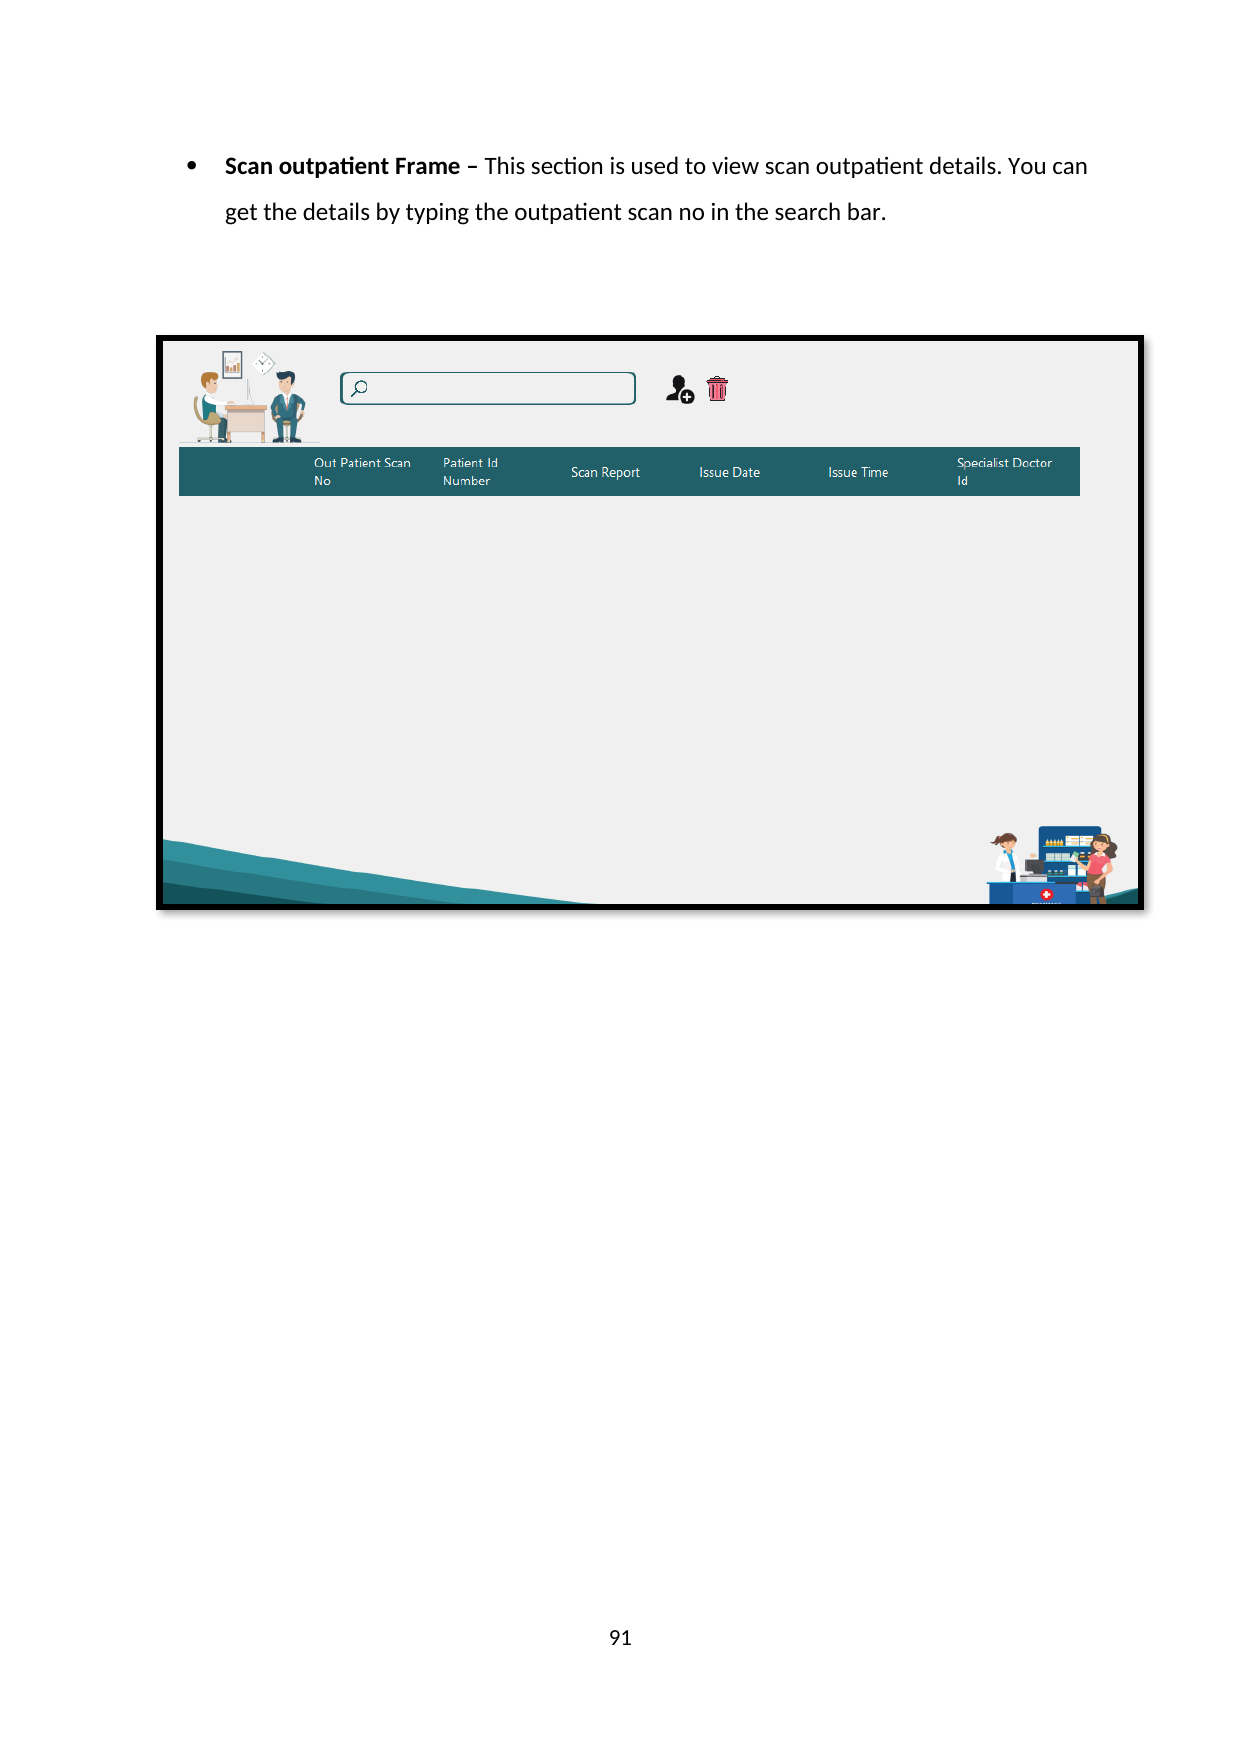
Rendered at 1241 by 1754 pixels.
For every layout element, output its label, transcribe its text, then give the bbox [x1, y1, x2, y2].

list Scan outpatient Frame – This section is used to view scan outpatient details. You can get the details by typing the outpatient scan no in the search bar. [187, 150, 1090, 226]
picture [163, 341, 1138, 904]
